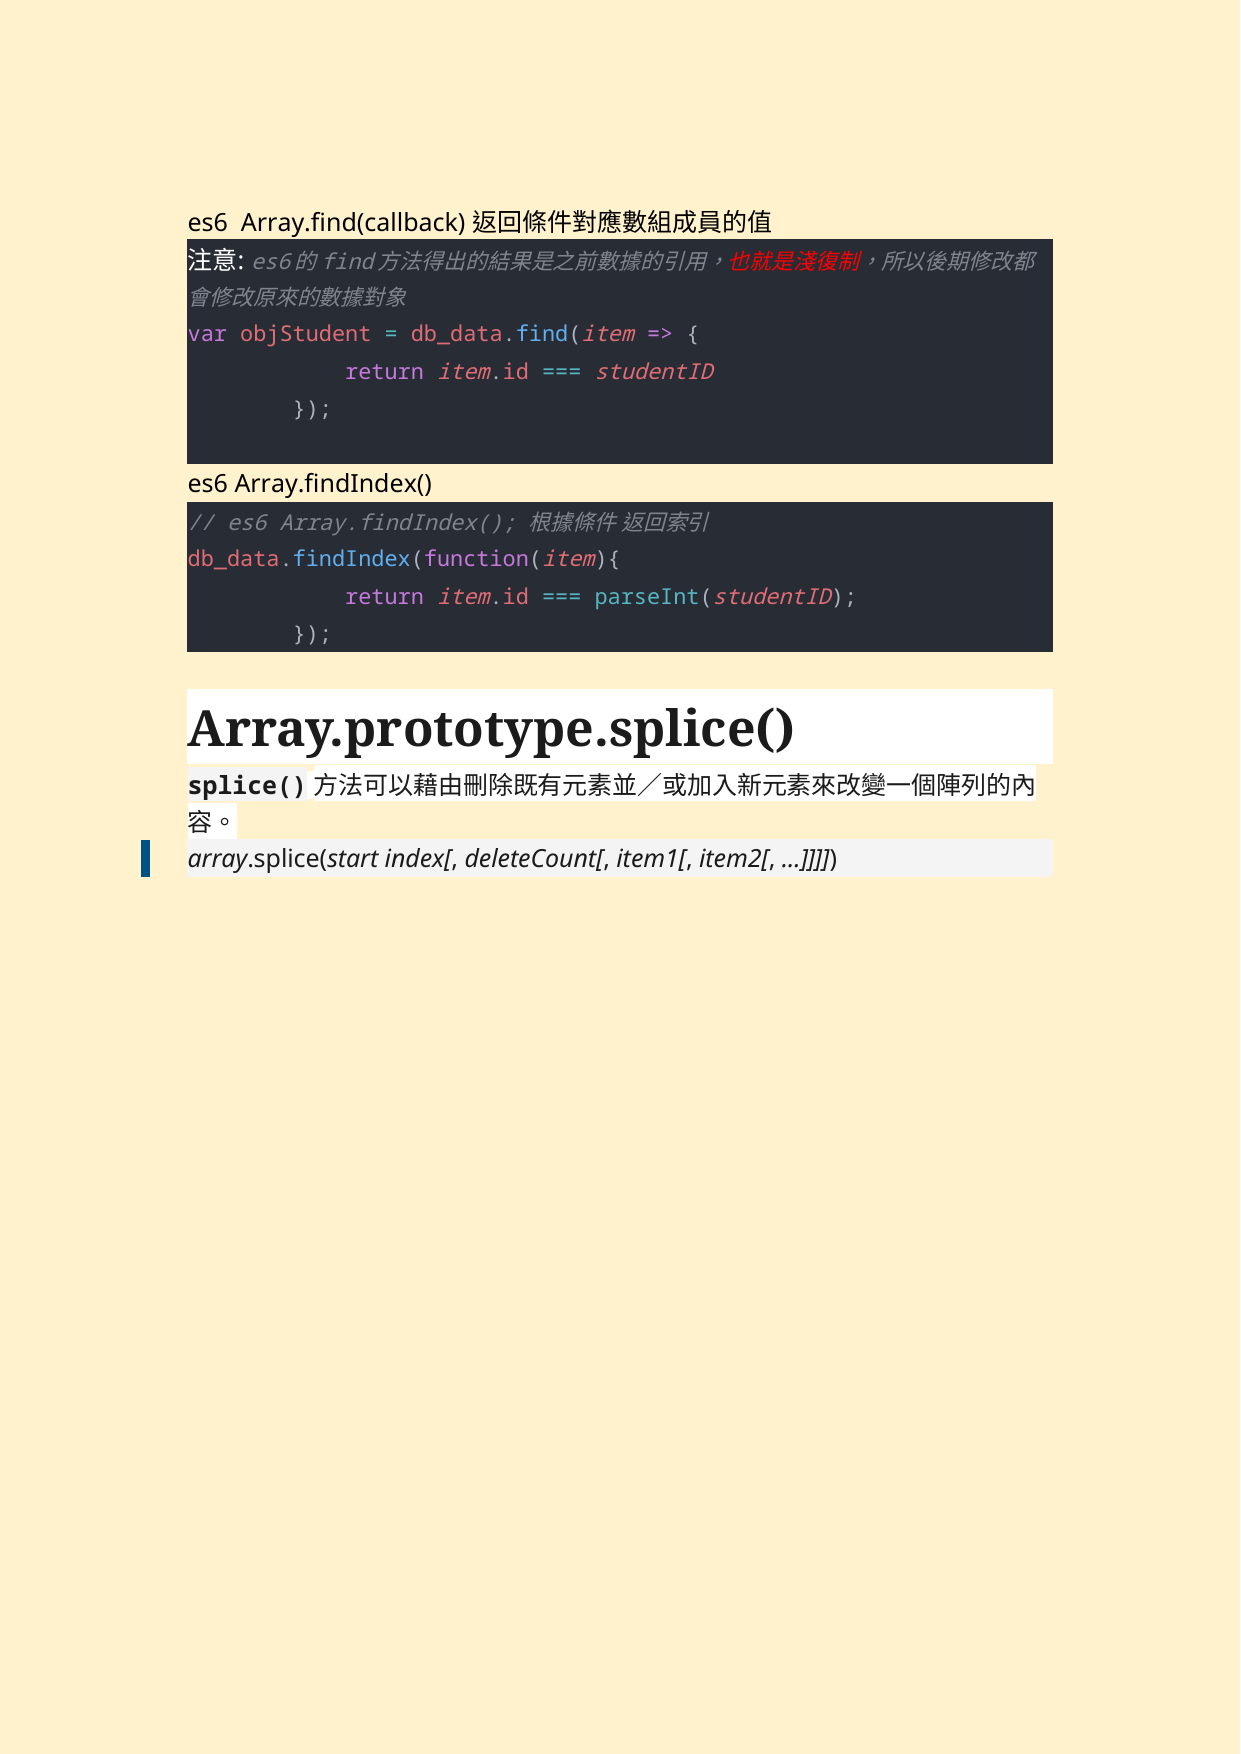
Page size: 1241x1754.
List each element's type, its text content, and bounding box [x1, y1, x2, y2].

text return item.id === parseInt(studentID); [187, 577, 1053, 614]
text }); [187, 389, 1053, 427]
subtitle Array.prototype.splice() [187, 689, 1053, 764]
text array.splice(start index[, deleteCount[, item1[, item2[, ...]]]]) [187, 839, 1053, 877]
text return item.id === studentID [187, 352, 1053, 389]
text var objStudent = db_data.find(item => { [187, 314, 1053, 352]
text // es6 Array.findIndex(); 根據條件 返回索引 [187, 502, 1053, 539]
text splice() 方法可以藉由刪除既有元素並／或加入新元素來改變一個陣列的內容。 [187, 764, 1053, 839]
text db_data.findIndex(function(item){ [187, 539, 1053, 577]
text es6 Array.find(callback) 返回條件對應數組成員的值 [187, 202, 1053, 239]
text es6 Array.findIndex() [187, 464, 1053, 502]
text }); [187, 614, 1053, 652]
text 注意: es6的find方法得出的結果是之前數據的引用，也就是淺復制，所以後期修改都會修改原來的數據對象 [187, 239, 1053, 314]
